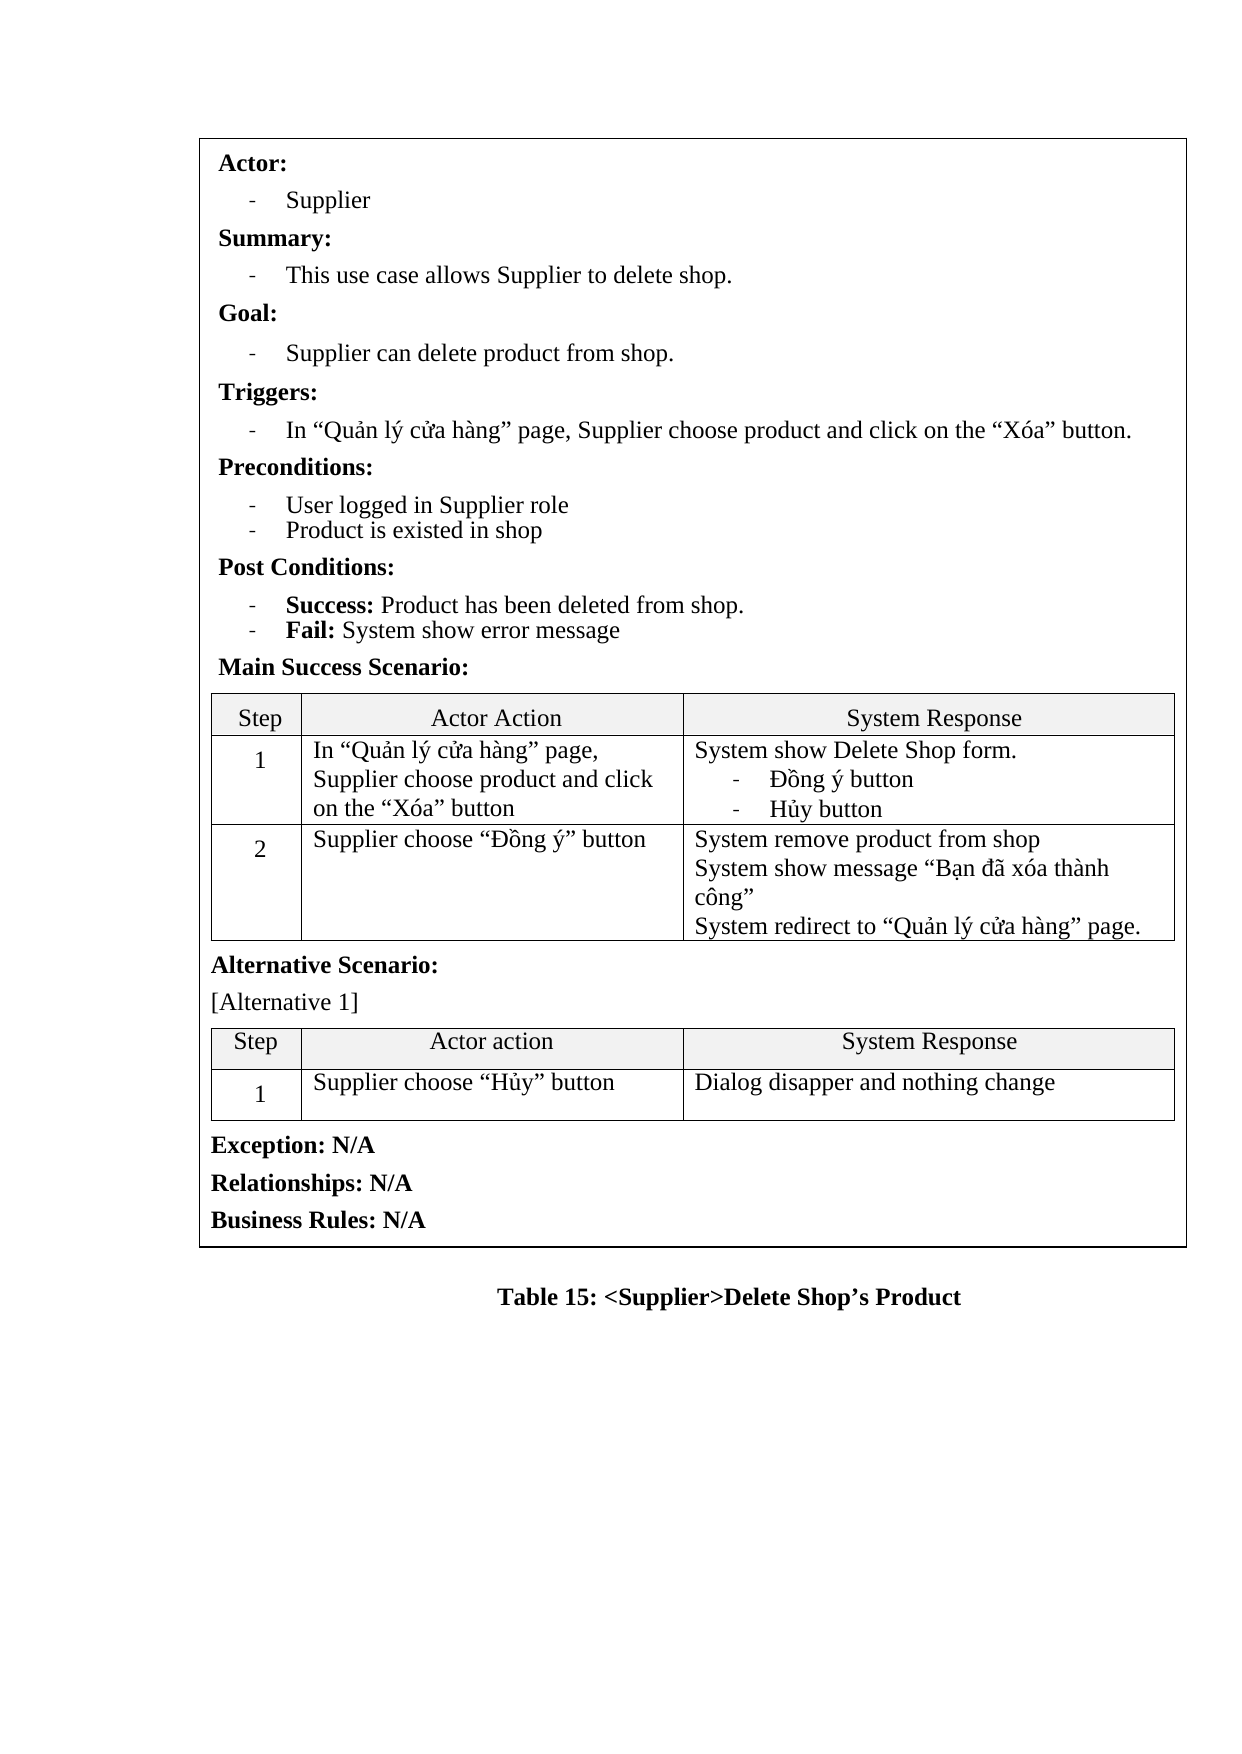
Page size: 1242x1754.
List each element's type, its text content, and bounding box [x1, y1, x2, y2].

table_cell Actor: Supplier Summary: This use case allows Supplier to delete shop. Goal: Supplier can delete product from shop. Triggers: In “Quản lý cửa hàng” page, Supplier choose product and click on the “Xóa” button. Preconditions: User logged in Supplier role Product is existed in shop Post Conditions: Success: Product has been deleted from shop. Fail: System show error message Main Success Scenario: Alternative Scenario: [Alternative 1] Exception: N/A Relationships: N/A Business Rules: N/A [200, 139, 1186, 1246]
text Table 15: <Supplier>Delete Shop’s Product [460, 1282, 1200, 1311]
